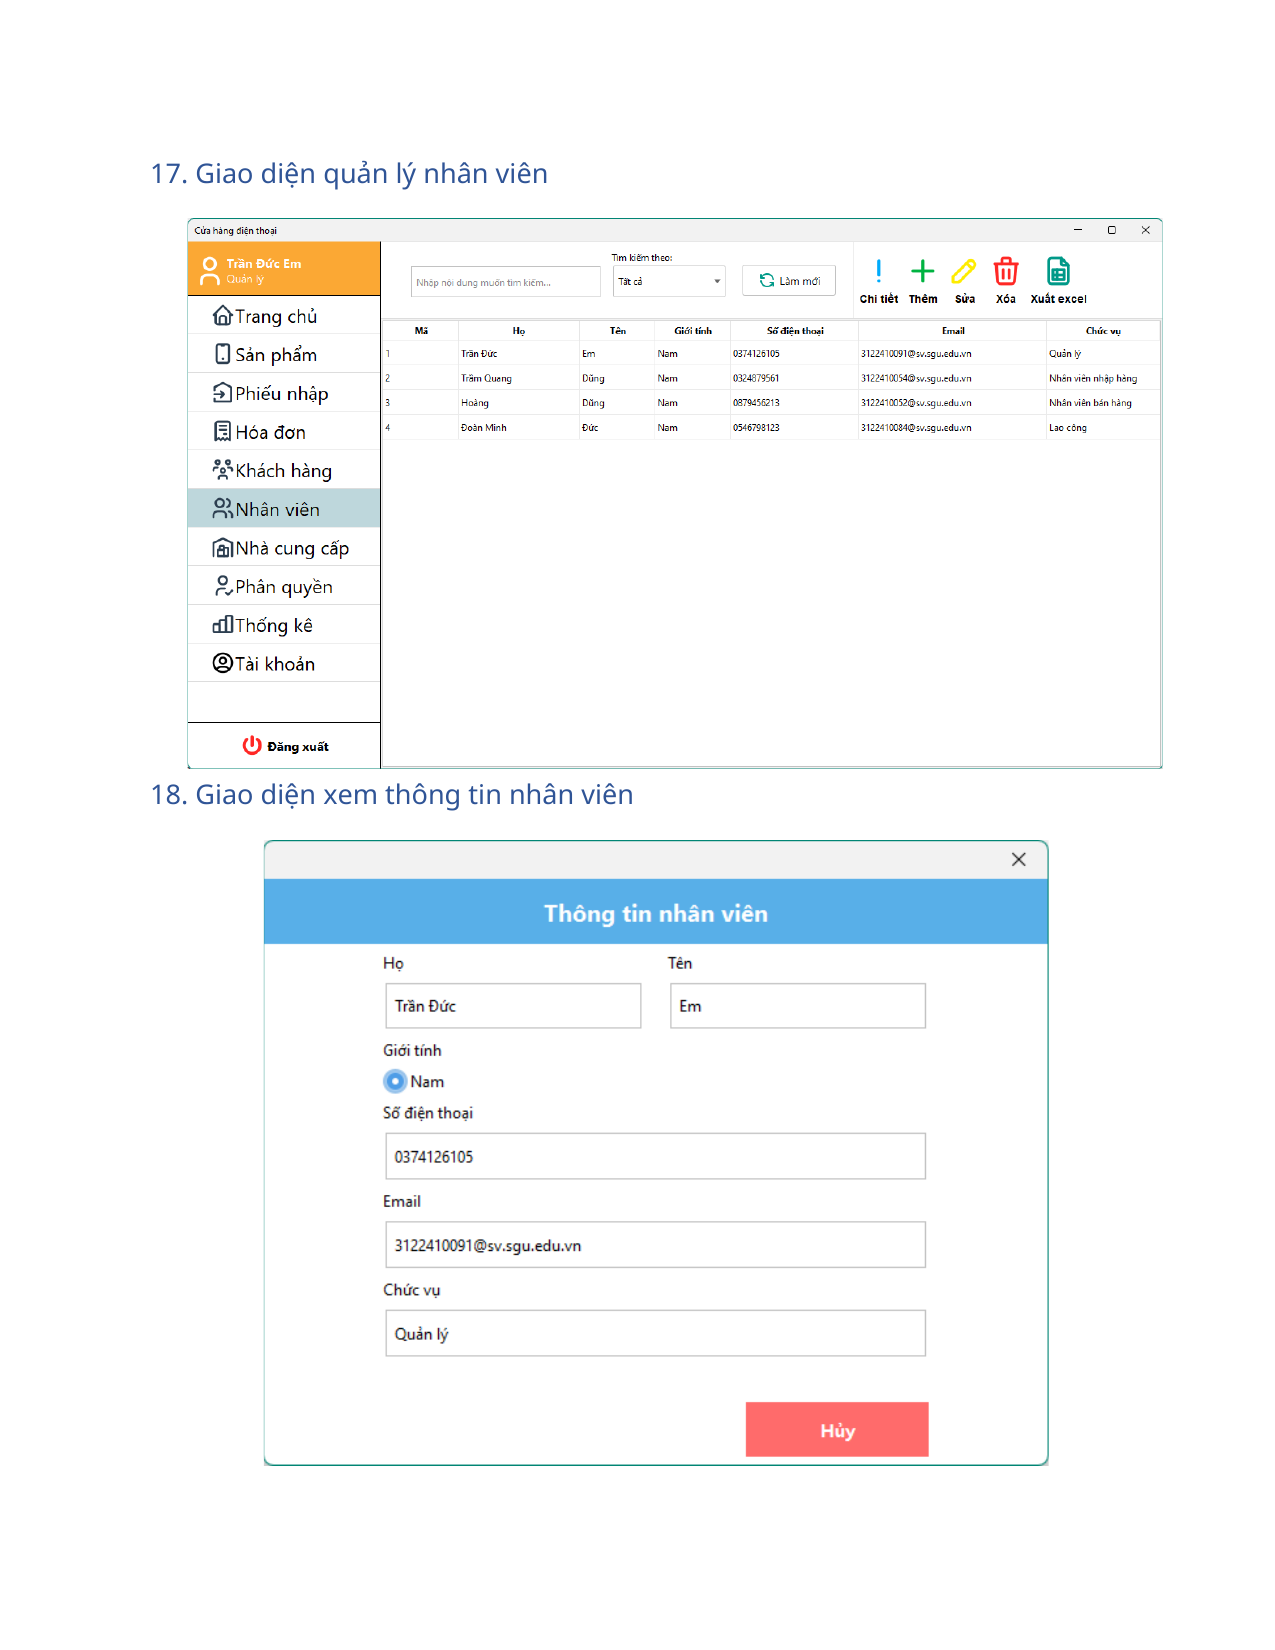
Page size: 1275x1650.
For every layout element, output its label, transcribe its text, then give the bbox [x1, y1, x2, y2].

picture [187, 218, 1163, 769]
subtitle 18. Giao diện xem thông tin nhân viên [150, 776, 1125, 813]
subtitle 17. Giao diện quản lý nhân viên [150, 154, 1125, 191]
picture [263, 840, 1049, 1466]
